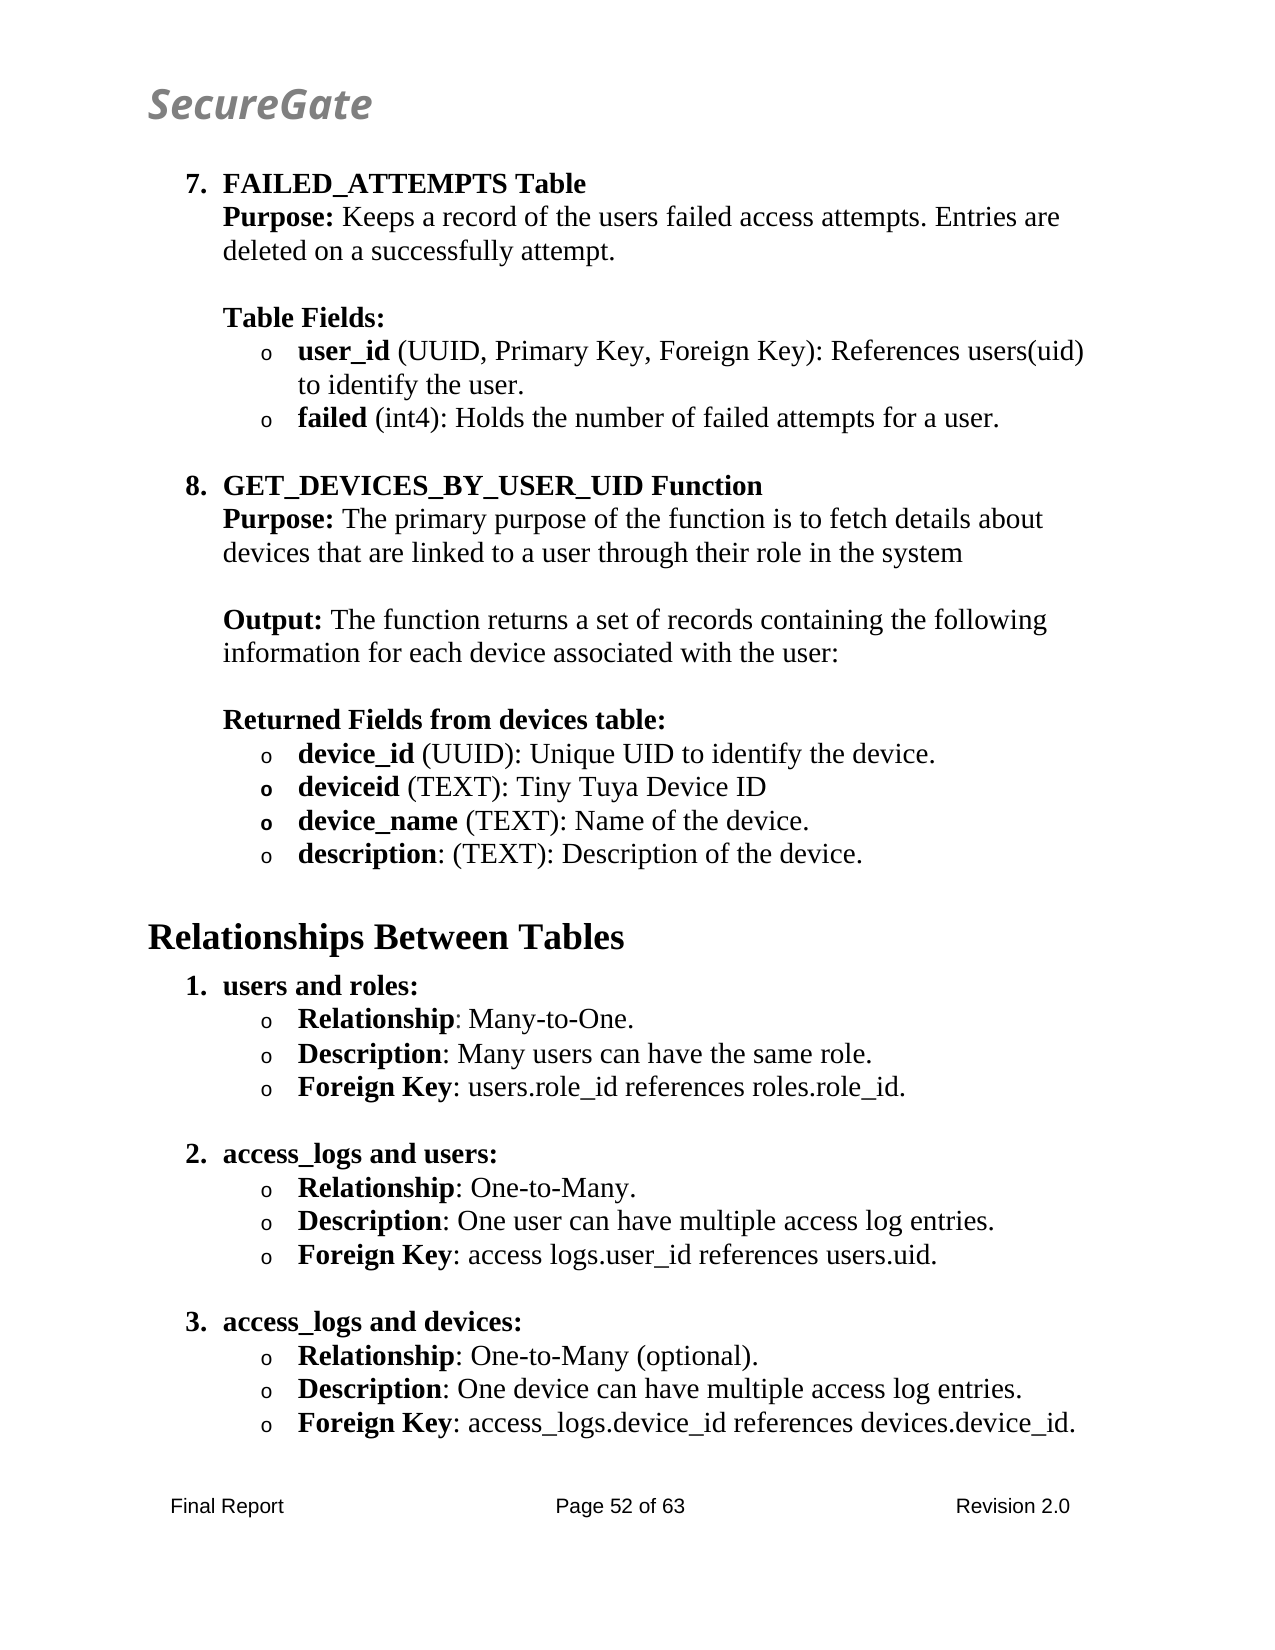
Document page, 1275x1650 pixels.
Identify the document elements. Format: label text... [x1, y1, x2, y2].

list access_logs and devices: [185, 1304, 1092, 1338]
list device_id (UUID): Unique UID to identify the device. [260, 736, 1092, 769]
list Description: One user can have multiple access log entries. [260, 1203, 1092, 1237]
list Description: Many users can have the same role. [260, 1036, 1092, 1069]
list FAILED_ATTEMPTS Table [185, 166, 1092, 199]
list GET_DEVICES_BY_USER_UID Function [185, 468, 1092, 501]
list users and roles: [185, 968, 1092, 1001]
list failed (int4): Holds the number of failed attempts for a user. [260, 401, 1092, 434]
list Relationship: One-to-Many (optional). [260, 1338, 1092, 1371]
list device_name (TEXT): Name of the device. [260, 803, 1092, 837]
list Foreign Key: users.role_id references roles.role_id. [260, 1069, 1092, 1103]
list Purpose: The primary purpose of the function is to fetch details about devices that are linked to a user through their role in the system [223, 501, 1092, 568]
list Relationship: One-to-Many. [260, 1170, 1092, 1203]
list Returned Fields from devices table: [223, 702, 1092, 736]
list description: (TEXT): Description of the device. [260, 837, 1092, 870]
list deviceid (TEXT): Tiny Tuya Device ID [260, 769, 1092, 803]
list Purpose: Keeps a record of the users failed access attempts. Entries are deleted on a successfully attempt. [223, 199, 1092, 266]
list Description: One device can have multiple access log entries. [260, 1371, 1092, 1405]
list access_logs and users: [185, 1136, 1092, 1170]
list Foreign Key: access logs.user_id references users.uid. [260, 1237, 1092, 1271]
list Foreign Key: access_logs.device_id references devices.device_id. [260, 1405, 1092, 1438]
text Relationships Between Tables [148, 914, 1092, 957]
list Table Fields: [223, 300, 1092, 333]
list user_id (UUID, Primary Key, Foreign Key): References users(uid) to identify the user. [260, 333, 1092, 401]
list Relationship: Many-to-One. [260, 1001, 1092, 1036]
list Output: The function returns a set of records containing the following information for each device associated with the user: [223, 602, 1092, 669]
